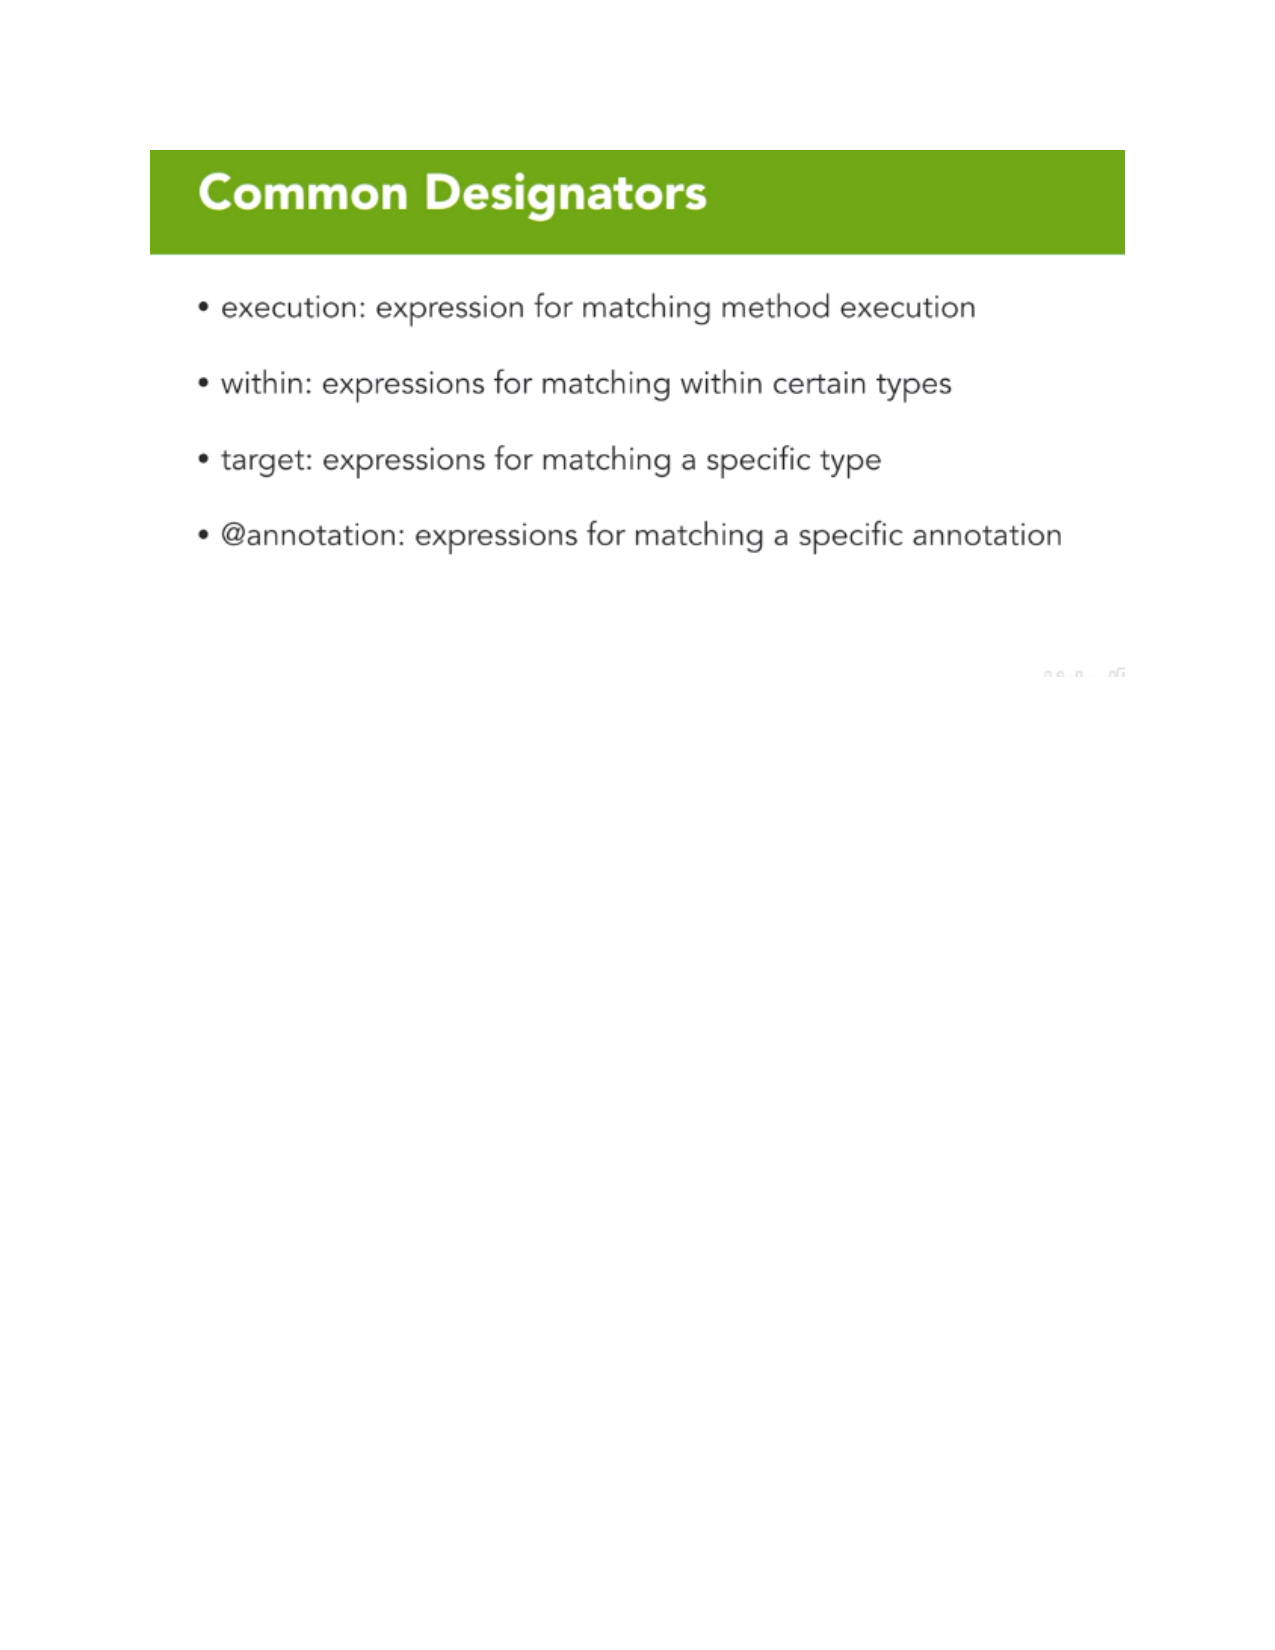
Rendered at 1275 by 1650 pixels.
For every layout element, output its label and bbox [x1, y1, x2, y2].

picture [150, 150, 1125, 677]
